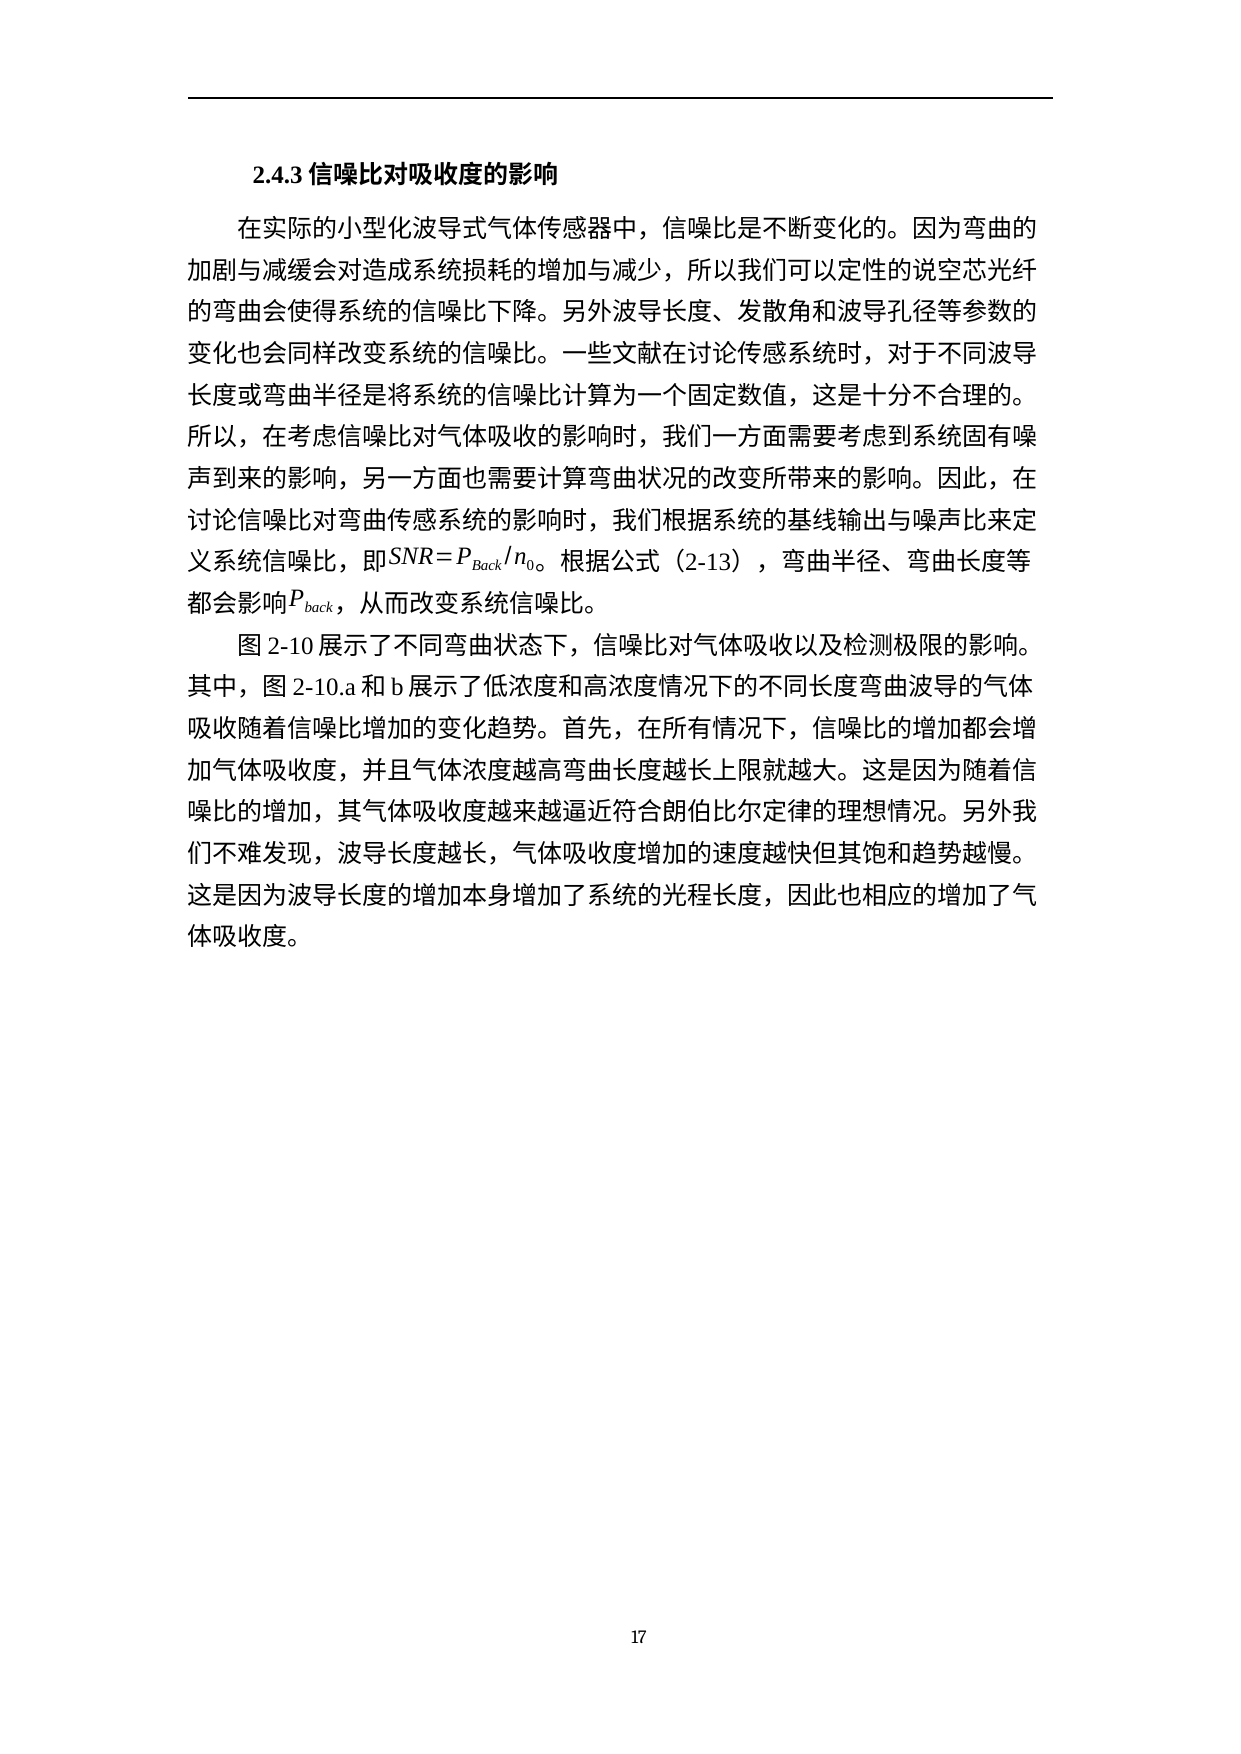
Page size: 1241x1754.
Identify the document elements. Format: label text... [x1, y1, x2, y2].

text 在实际的小型化波导式气体传感器中，信噪比是不断变化的。因为弯曲的加剧与减缓会对造成系统损耗的增加与减少，所以我们可以定性的说空芯光纤的弯曲会使得系统的信噪比下降。另外波导长度、发散角和波导孔径等参数的变化也会同样改变系统的信噪比。一些文献在讨论传感系统时，对于不同波导长度或弯曲半径是将系统的信噪比计算为一个固定数值，这是十分不合理的。所以，在考虑信噪比对气体吸收的影响时，我们一方面需要考虑到系统固有噪声到来的影响，另一方面也需要计算弯曲状况的改变所带来的影响。因此，在讨论信噪比对弯曲传感系统的影响时，我们根据系统的基线输出与噪声比来定义系统信噪比，即。根据公式（2-13），弯曲半径、弯曲长度等都会影响，从而改变系统信噪比。 [187, 204, 1053, 621]
subtitle 2.4.3 信噪比对吸收度的影响 [202, 150, 1053, 192]
text 图2-10展示了不同弯曲状态下，信噪比对气体吸收以及检测极限的影响。其中，图2-10.a和b展示了低浓度和高浓度情况下的不同长度弯曲波导的气体吸收随着信噪比增加的变化趋势。首先，在所有情况下，信噪比的增加都会增加气体吸收度，并且气体浓度越高弯曲长度越长上限就越大。这是因为随着信噪比的增加，其气体吸收度越来越逼近符合朗伯比尔定律的理想情况。另外我们不难发现，波导长度越长，气体吸收度增加的速度越快但其饱和趋势越慢。这是因为波导长度的增加本身增加了系统的光程长度，因此也相应的增加了气体吸收度。 [187, 621, 1053, 954]
